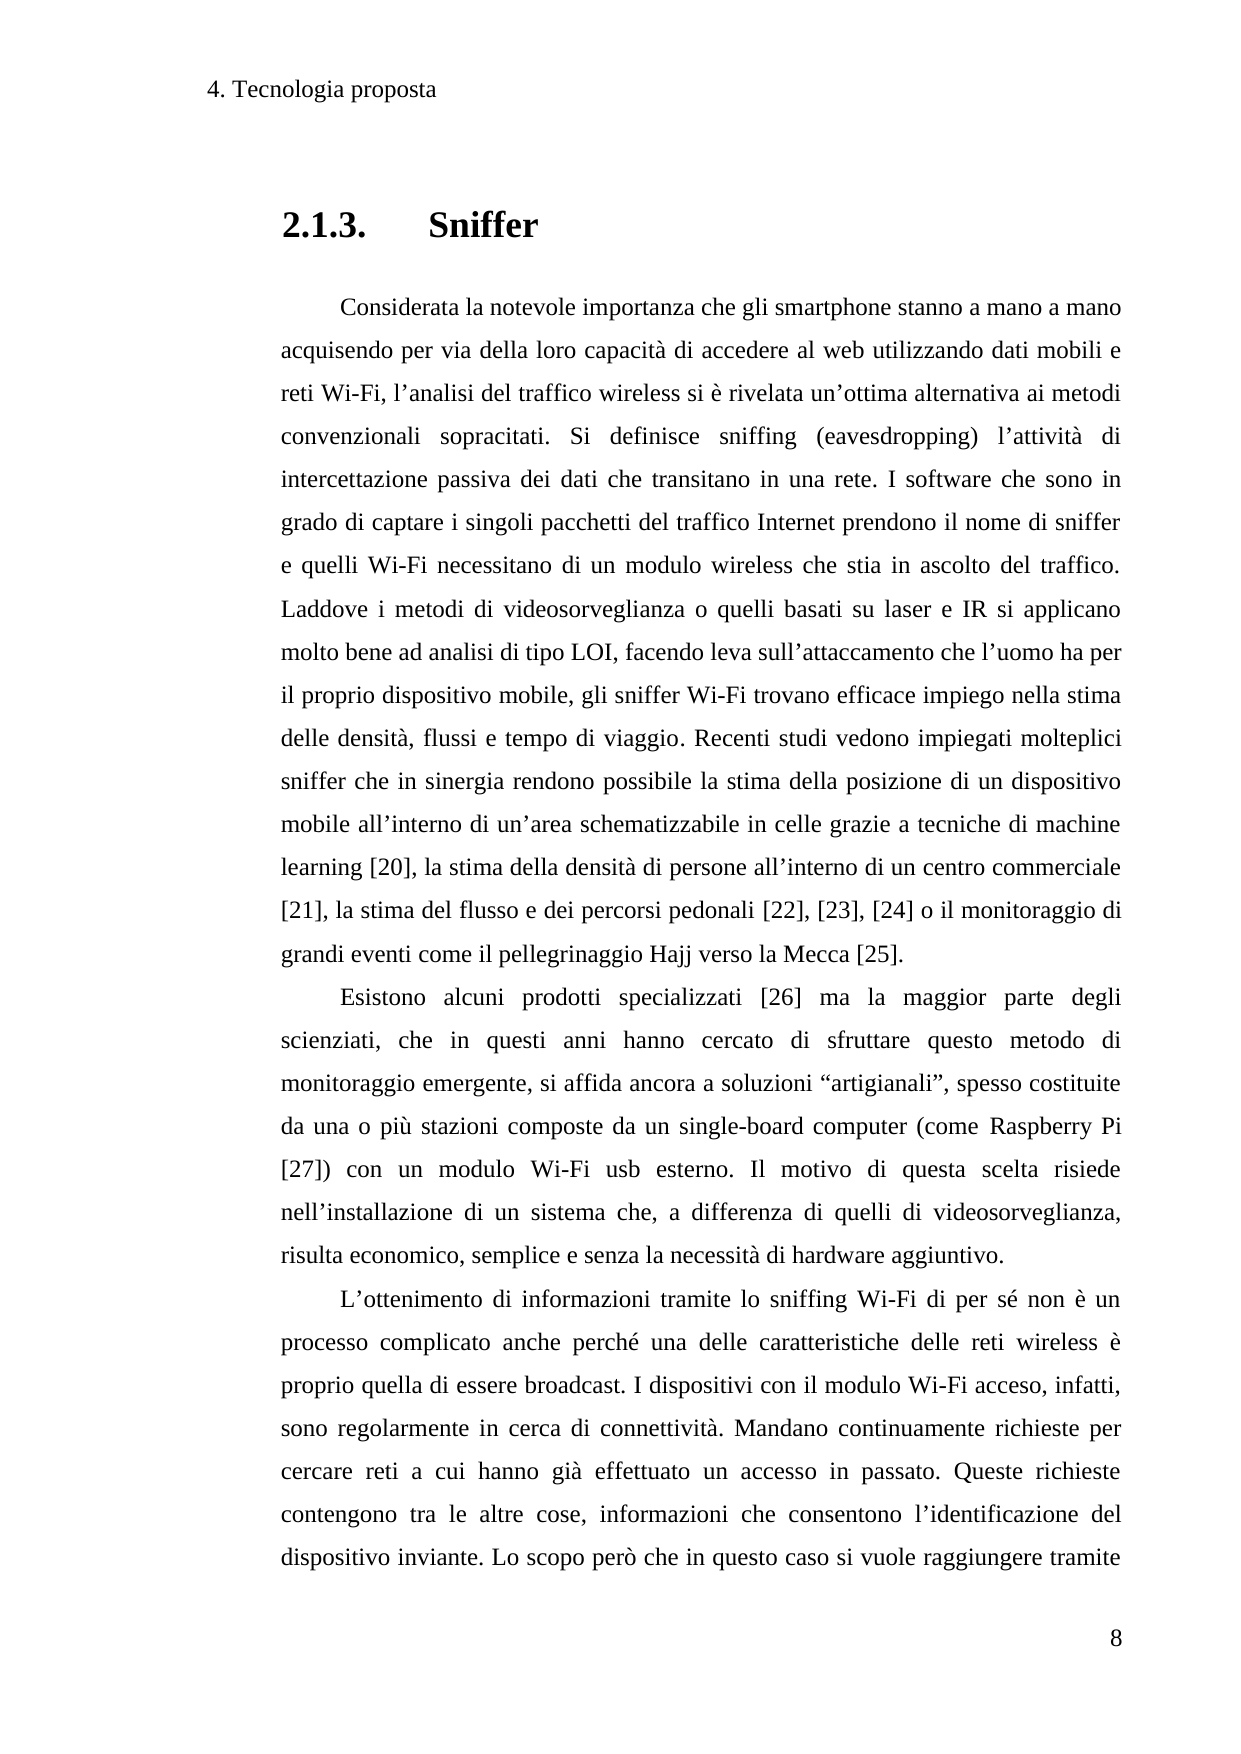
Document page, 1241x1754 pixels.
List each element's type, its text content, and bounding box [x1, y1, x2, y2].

text Esistono alcuni prodotti specializzati ma la maggior parte degli scienziati, che in questi anni hanno cercato di sfruttare questo metodo di monitoraggio emergente, si affida ancora a soluzioni “artigianali”, spesso costituite da una o più stazioni composte da un single-board computer (come Raspberry Pi ) con un modulo Wi-Fi usb esterno. Il motivo di questa scelta risiede nell’installazione di un sistema che, a differenza di quelli di videosorveglianza, risulta economico, semplice e senza la necessità di hardware aggiuntivo. [281, 982, 1122, 1269]
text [281, 1284, 1122, 1571]
list Sniffer [282, 202, 1122, 245]
text Considerata la notevole importanza che gli smartphone stanno a mano a mano acquisendo per via della loro capacità di accedere al web utilizzando dati mobili e reti Wi-Fi, l’analisi del traffico wireless si è rivelata un’ottima alternativa ai metodi convenzionali sopracitati. Si definisce sniffing (eavesdropping) l’attività di intercettazione passiva dei dati che transitano in una rete. I software che sono in grado di captare i singoli pacchetti del traffico Internet prendono il nome di sniffer e quelli Wi-Fi necessitano di un modulo wireless che stia in ascolto del traffico. Laddove i metodi di videosorveglianza o quelli basati su laser e IR si applicano molto bene ad analisi di tipo LOI, facendo leva sull’attaccamento che l’uomo ha per il proprio dispositivo mobile, gli sniffer Wi-Fi trovano efficace impiego nella stima delle densità, flussi e tempo di viaggio. Recenti studi vedono impiegati molteplici sniffer che in sinergia rendono possibile la stima della posizione di un dispositivo mobile all’interno di un’area schematizzabile in celle grazie a tecniche di machine learning , la stima della densità di persone all’interno di un centro commerciale , la stima del flusso e dei percorsi pedonali , , o il monitoraggio di grandi eventi come il pellegrinaggio Hajj verso la Mecca . [281, 292, 1122, 967]
